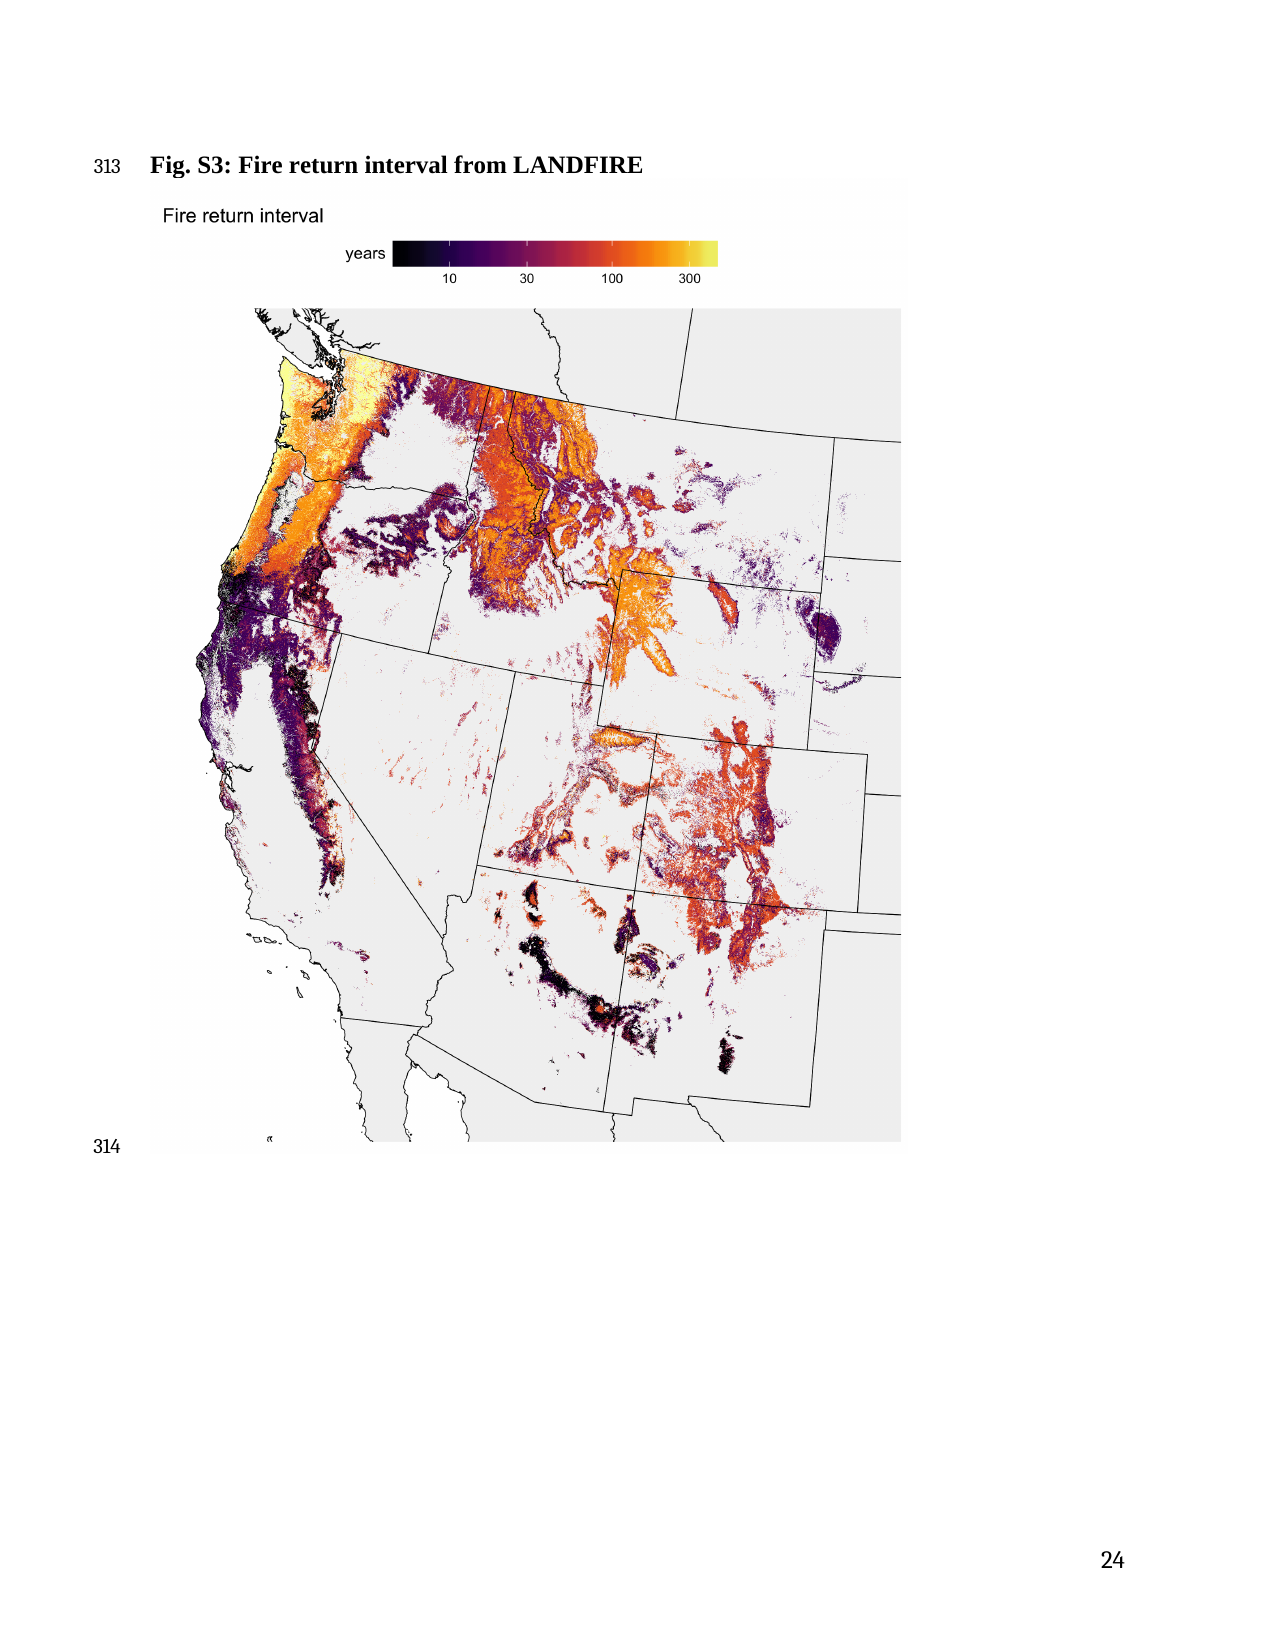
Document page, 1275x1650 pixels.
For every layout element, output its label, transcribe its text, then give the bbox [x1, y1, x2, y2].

text Fig. S3: Fire return interval from LANDFIRE [150, 150, 1125, 179]
picture [150, 178, 909, 1154]
